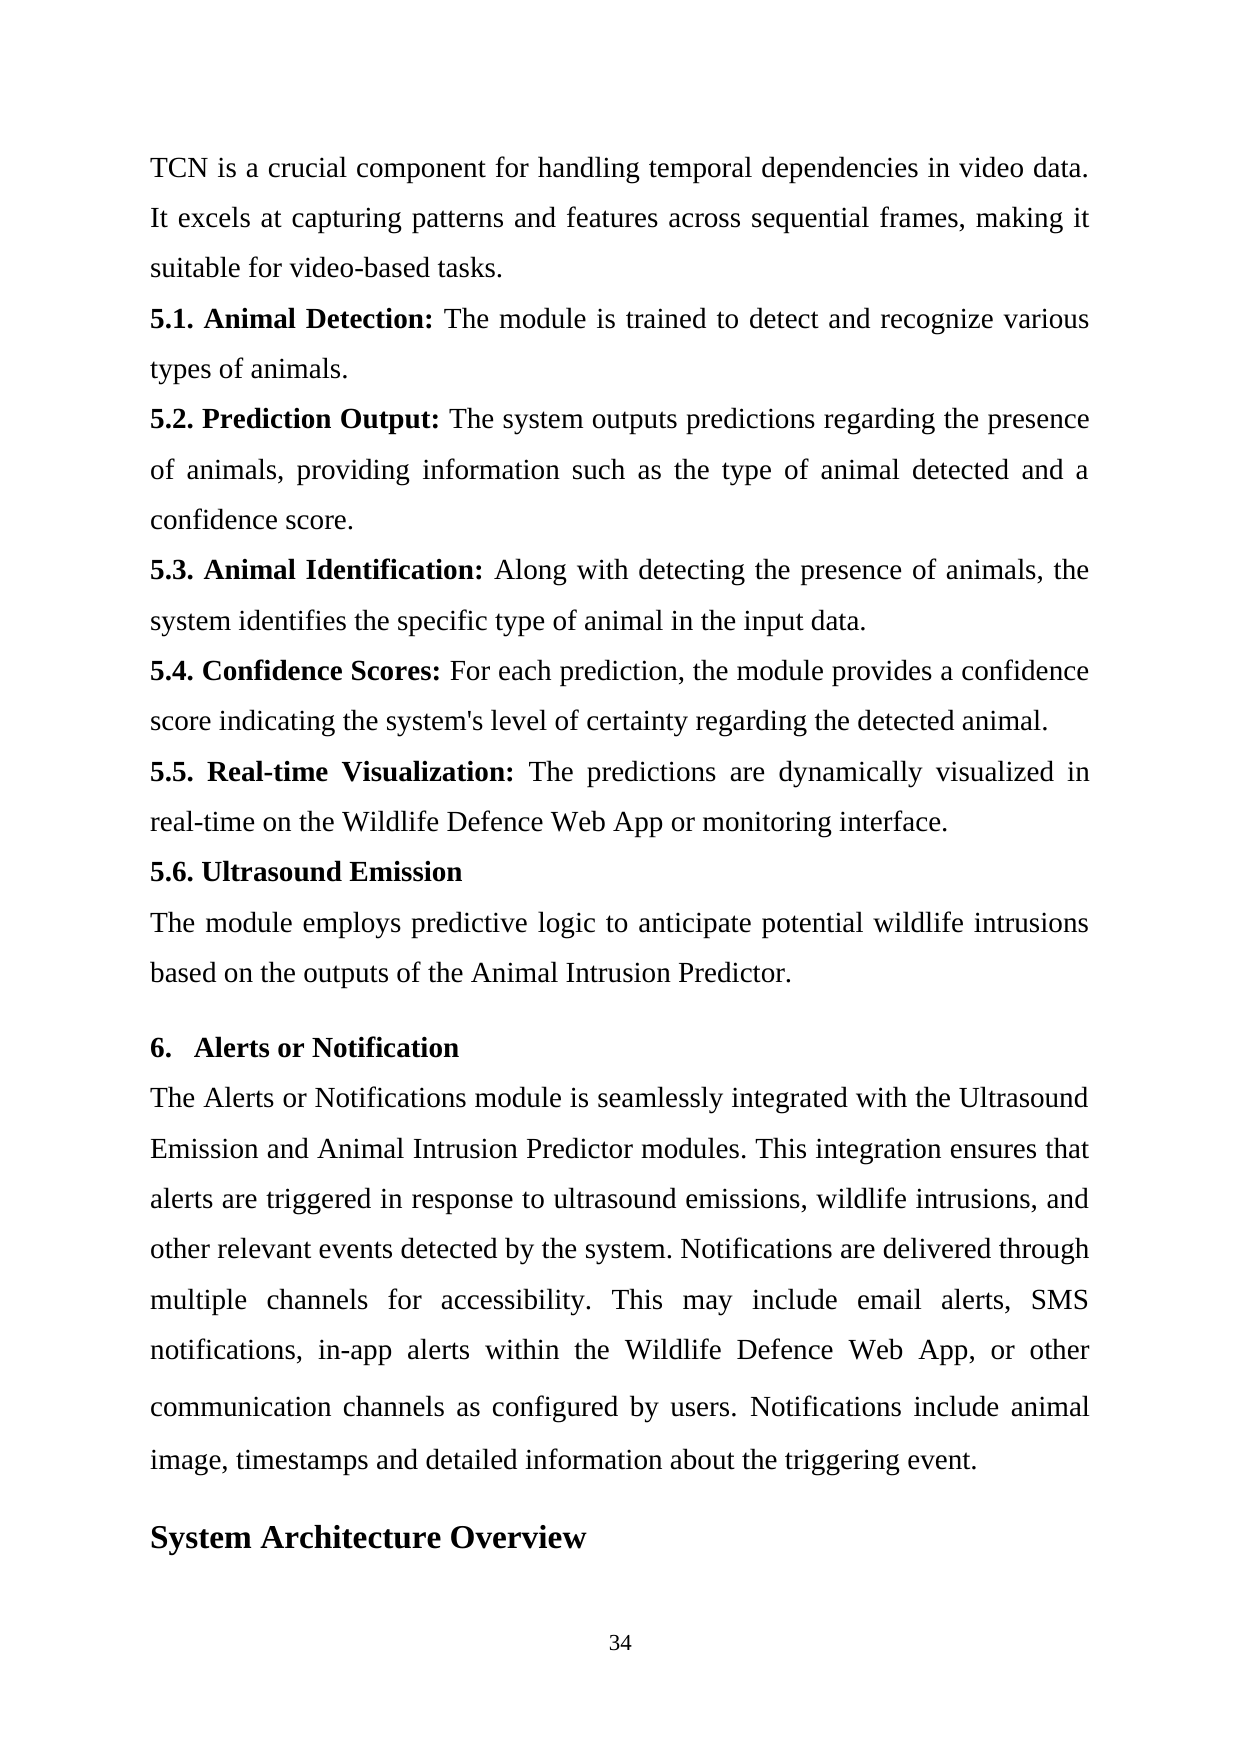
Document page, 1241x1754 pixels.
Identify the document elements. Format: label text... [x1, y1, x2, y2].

text 5.5. Real-time Visualization: The predictions are dynamically visualized in real-time on the Wildlife Defence Web App or monitoring interface. [150, 754, 1090, 838]
text 5.2. Prediction Output: The system outputs predictions regarding the presence of animals, providing information such as the type of animal detected and a confidence score. [150, 402, 1090, 536]
text 5.6. Ultrasound Emission [150, 854, 1090, 888]
text 5.4. Confidence Scores: For each prediction, the module provides a confidence score indicating the system's level of certainty regarding the detected animal. [150, 653, 1090, 737]
text TCN is a crucial component for handling temporal dependencies in video data. It excels at capturing patterns and features across sequential frames, making it suitable for video-based tasks. [150, 150, 1090, 284]
text 5.3. Animal Identification: Along with detecting the presence of animals, the system identifies the specific type of animal in the input data. [150, 552, 1090, 636]
text The Alerts or Notifications module is seamlessly integrated with the Ultrasound Emission and Animal Intrusion Predictor modules. This integration ensures that alerts are triggered in response to ultrasound emissions, wildlife intrusions, and other relevant events detected by the system. Notifications are delivered through multiple channels for accessibility. This may include email alerts, SMS notifications, in-app alerts within the Wildlife Defence Web App, or other communication channels as configured by users. Notifications include animal image, timestamps and detailed information about the triggering event. [150, 1081, 1090, 1476]
text System Architecture Overview [150, 1517, 1080, 1556]
text The module employs predictive logic to anticipate potential wildlife intrusions based on the outputs of the Animal Intrusion Predictor. [150, 905, 1090, 988]
text 5.1. Animal Detection: The module is trained to detect and recognize various types of animals. [150, 301, 1090, 385]
list Alerts or Notification [150, 1030, 1090, 1064]
